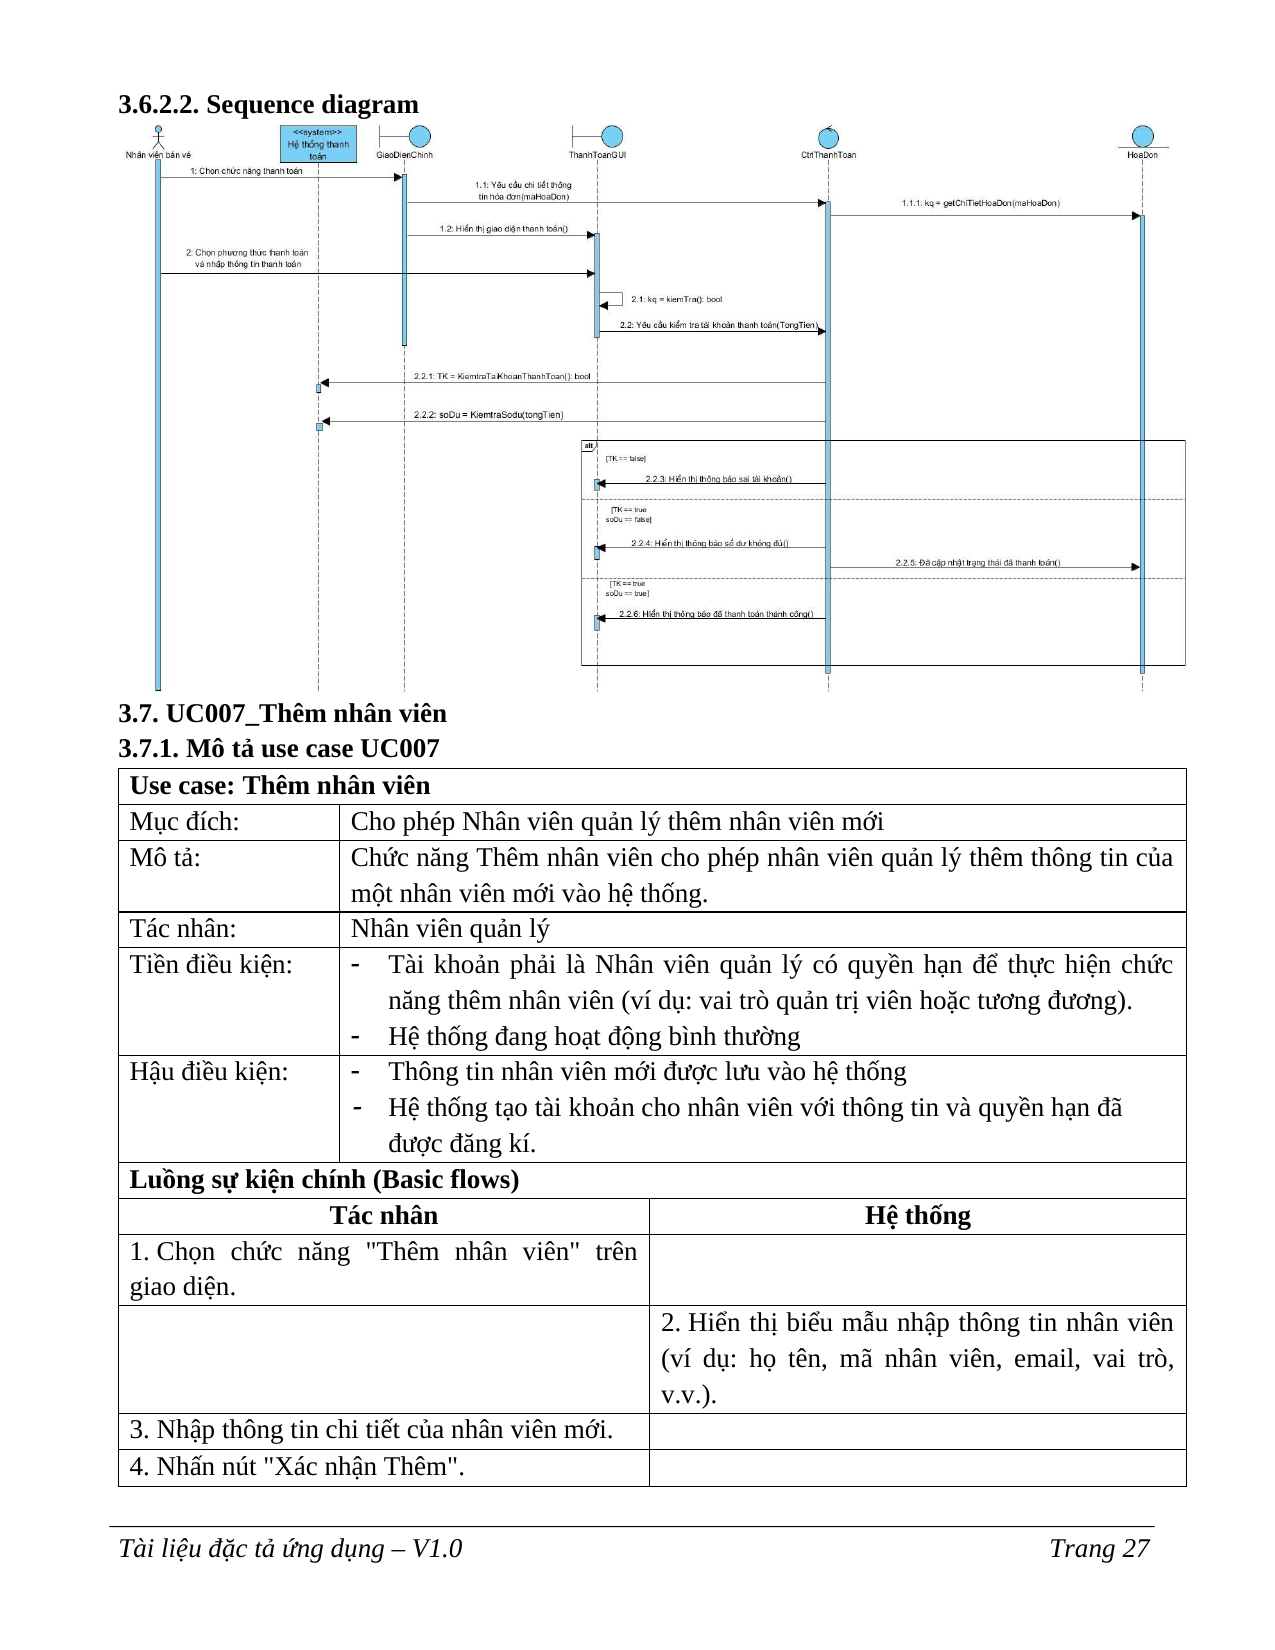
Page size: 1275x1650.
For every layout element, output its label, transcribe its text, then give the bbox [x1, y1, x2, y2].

table_cell Tác nhân: [119, 913, 339, 947]
subtitle Mô tả use case UC007 [118, 732, 1186, 763]
table_cell Hiển thị biểu mẫu nhập thông tin nhân viên (ví dụ: họ tên, mã nhân viên, email, vai trò, v.v.). [650, 1306, 1186, 1412]
table_cell Luồng sự kiện chính (Basic flows) [119, 1163, 1186, 1198]
table_cell Nhấn nút "Xác nhận Thêm". [119, 1450, 649, 1486]
table_cell Thông tin nhân viên mới được lưu vào hệ thống Hệ thống tạo tài khoản cho nhân viên với thông tin và quyền hạn đã được đăng kí. [340, 1056, 1186, 1162]
table_cell [650, 1235, 1186, 1305]
picture [118, 124, 1187, 693]
table_cell Nhân viên quản lý [340, 913, 1186, 947]
table_cell Tác nhân [119, 1199, 649, 1234]
table_cell [119, 1306, 649, 1412]
table_cell Tiền điều kiện: [119, 948, 339, 1054]
table_header Use case: Thêm nhân viên [119, 769, 1186, 804]
table_cell Chọn chức năng "Thêm nhân viên" trên giao diện. [119, 1235, 649, 1305]
table_cell Hậu điều kiện: [119, 1056, 339, 1162]
table_cell Hệ thống [650, 1199, 1186, 1234]
table_cell Cho phép Nhân viên quản lý thêm nhân viên mới [340, 805, 1186, 840]
table_cell Mô tả: [119, 841, 339, 911]
table_cell Nhập thông tin chi tiết của nhân viên mới. [119, 1414, 649, 1449]
table_cell [650, 1414, 1186, 1449]
subtitle UC007_Thêm nhân viên [118, 697, 1186, 728]
table_cell [650, 1450, 1186, 1486]
table_cell Tài khoản phải là Nhân viên quản lý có quyền hạn để thực hiện chức năng thêm nhân viên (ví dụ: vai trò quản trị viên hoặc tương đương). Hệ thống đang hoạt động bình thường [340, 948, 1186, 1054]
subtitle Sequence diagram [118, 89, 1186, 120]
table_cell Mục đích: [119, 805, 339, 840]
table_cell Chức năng Thêm nhân viên cho phép nhân viên quản lý thêm thông tin của một nhân viên mới vào hệ thống. [340, 841, 1186, 911]
